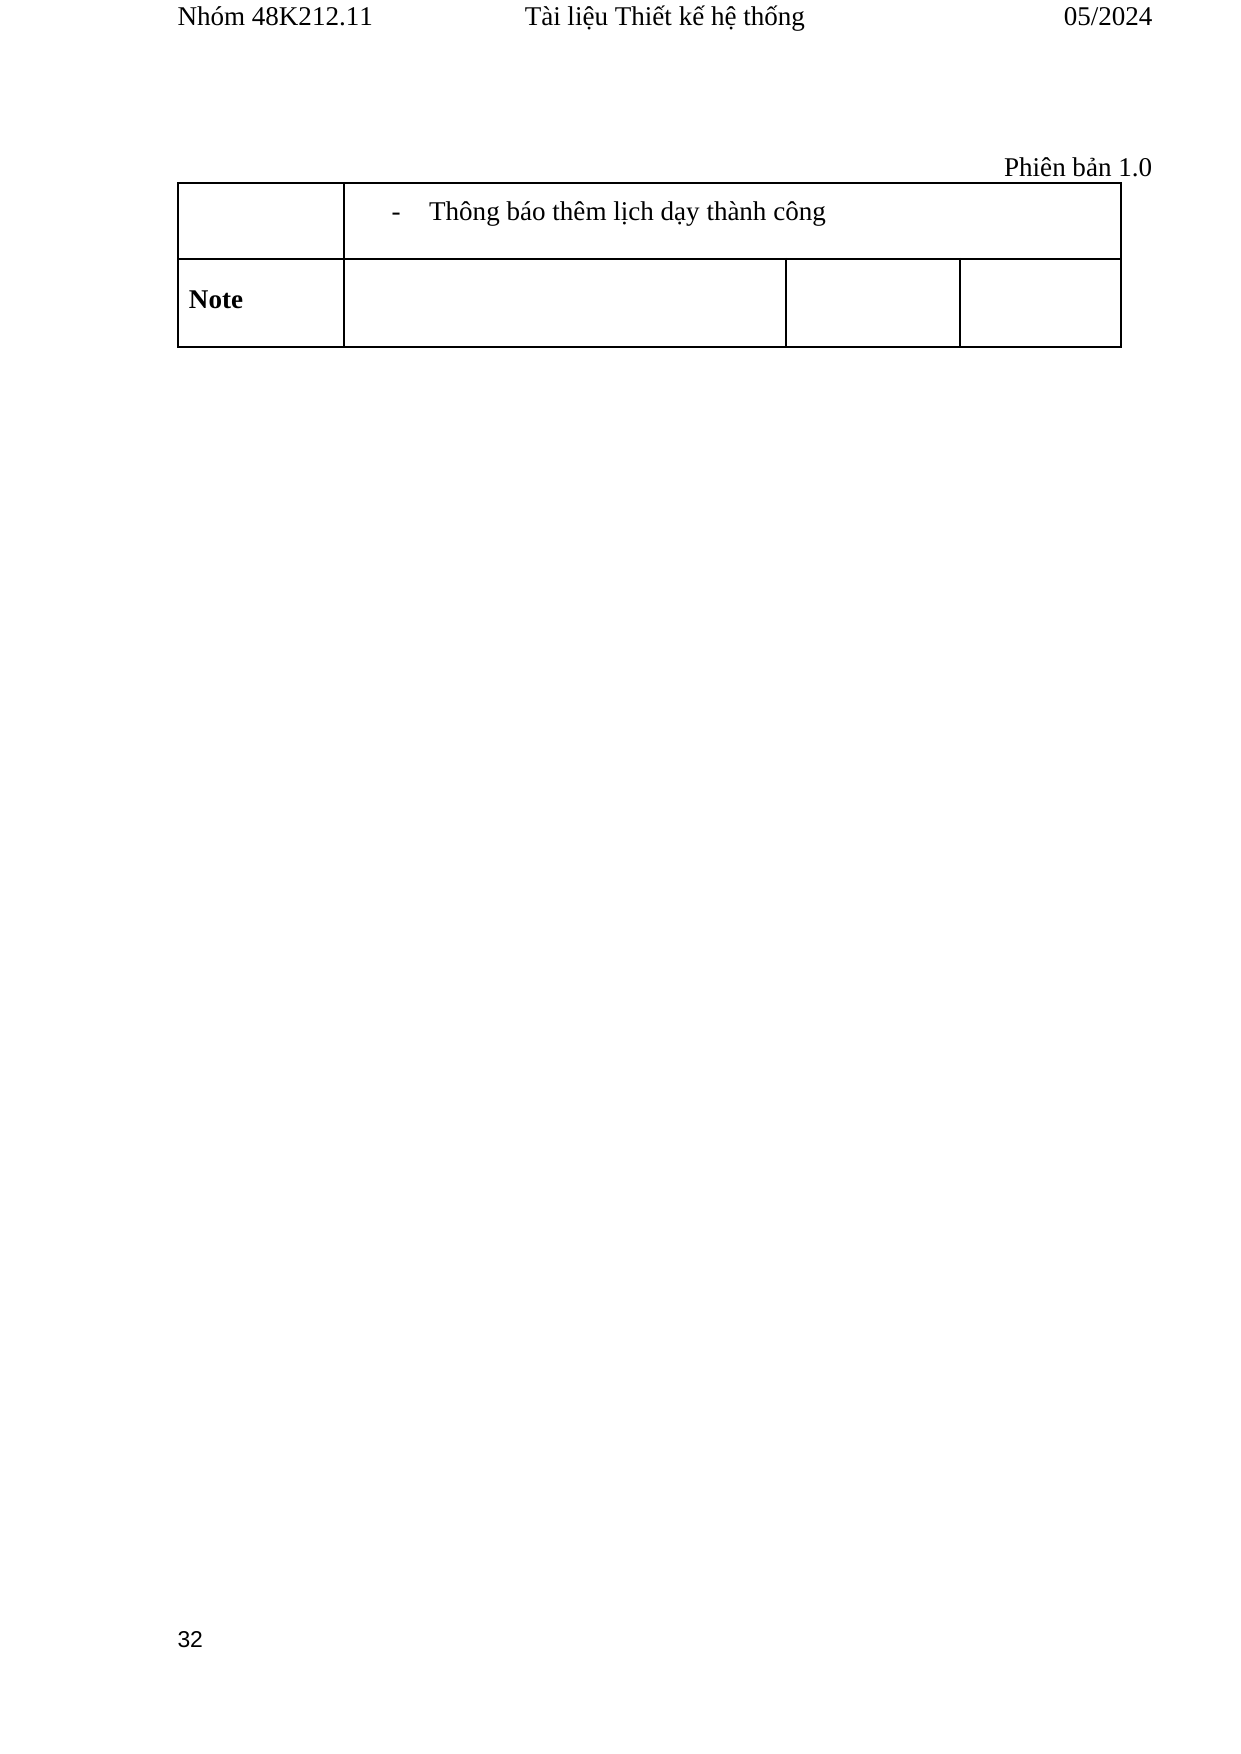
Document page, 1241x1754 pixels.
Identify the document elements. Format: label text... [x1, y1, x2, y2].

table_cell Note [179, 260, 343, 346]
table_cell [787, 260, 959, 346]
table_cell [345, 184, 1120, 258]
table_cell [179, 184, 343, 258]
table_cell [961, 260, 1120, 346]
table_cell [345, 260, 785, 346]
